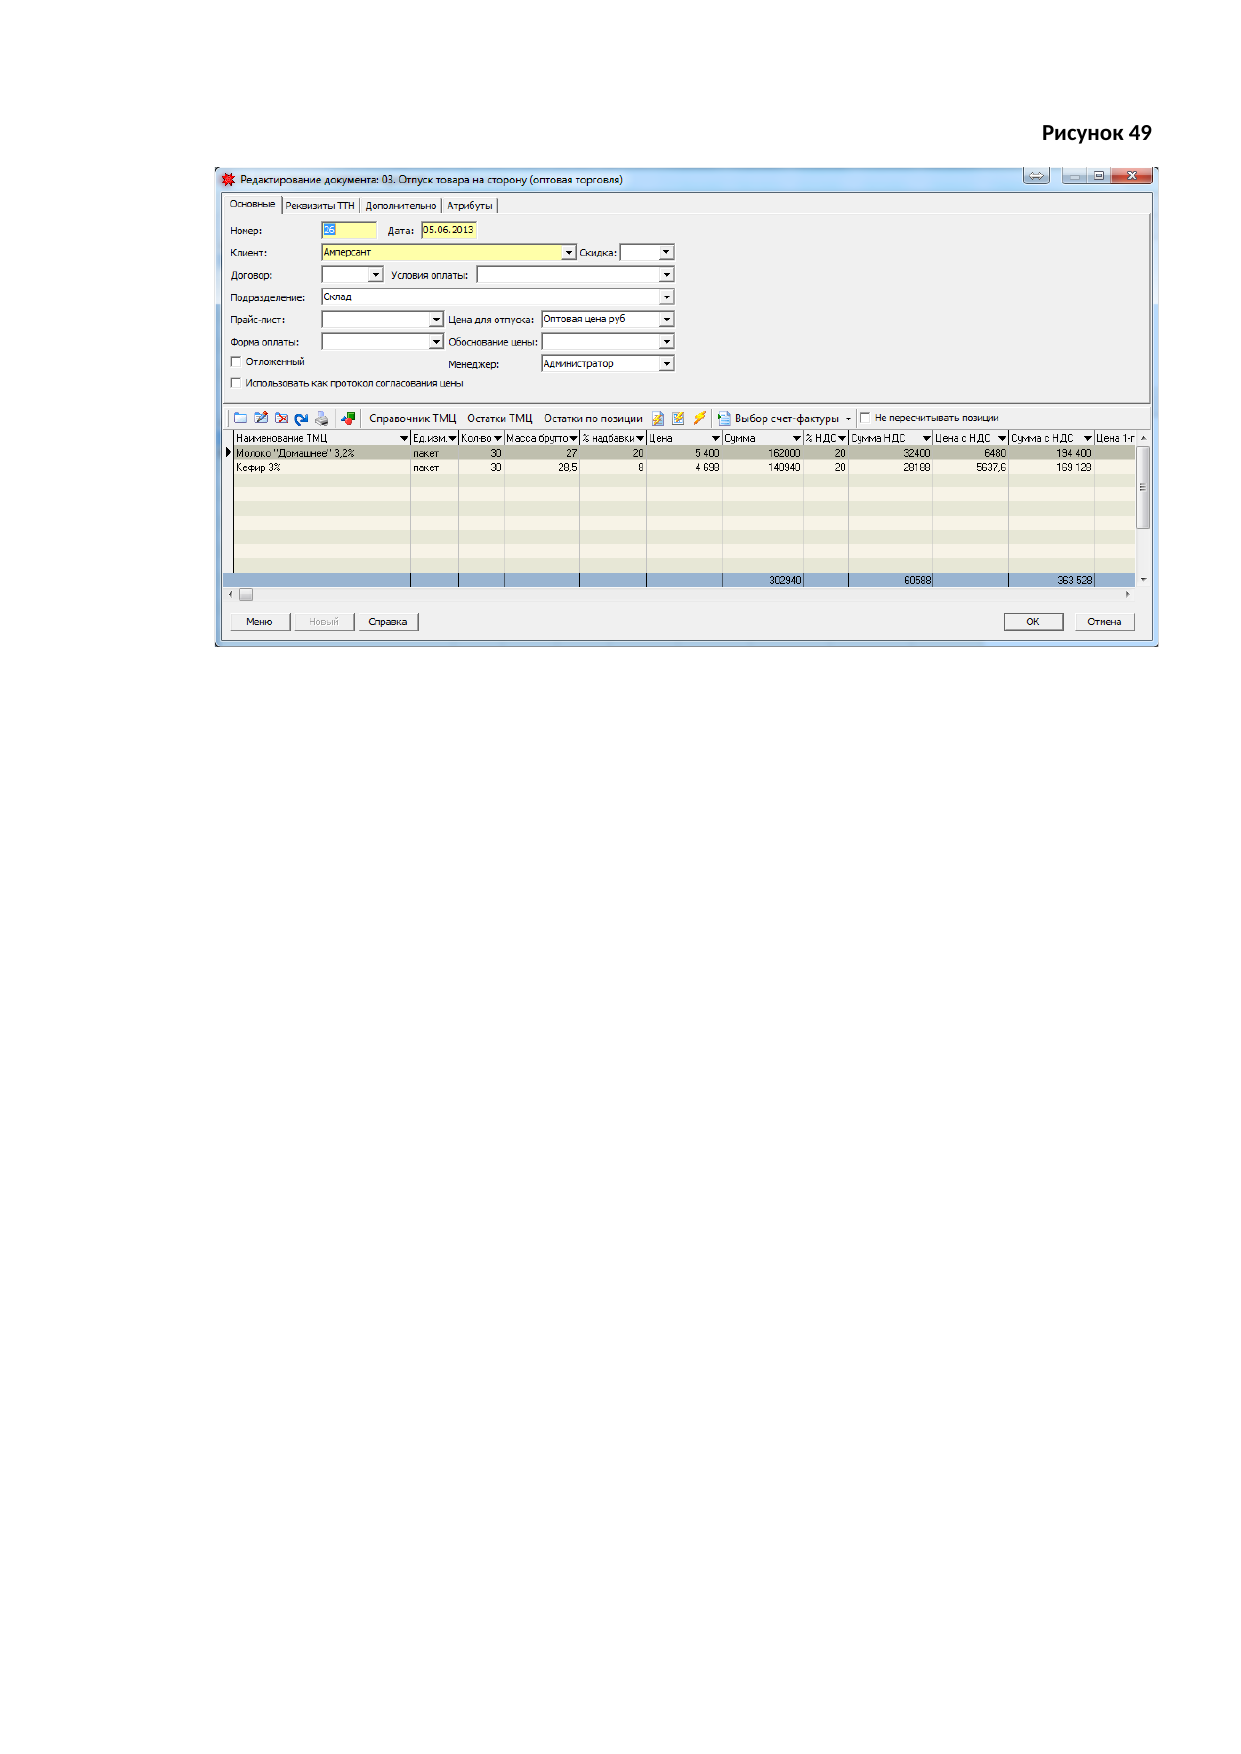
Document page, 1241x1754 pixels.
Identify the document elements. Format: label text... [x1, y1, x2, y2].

text Рисунок 49 [177, 118, 1152, 146]
picture [214, 167, 1159, 647]
